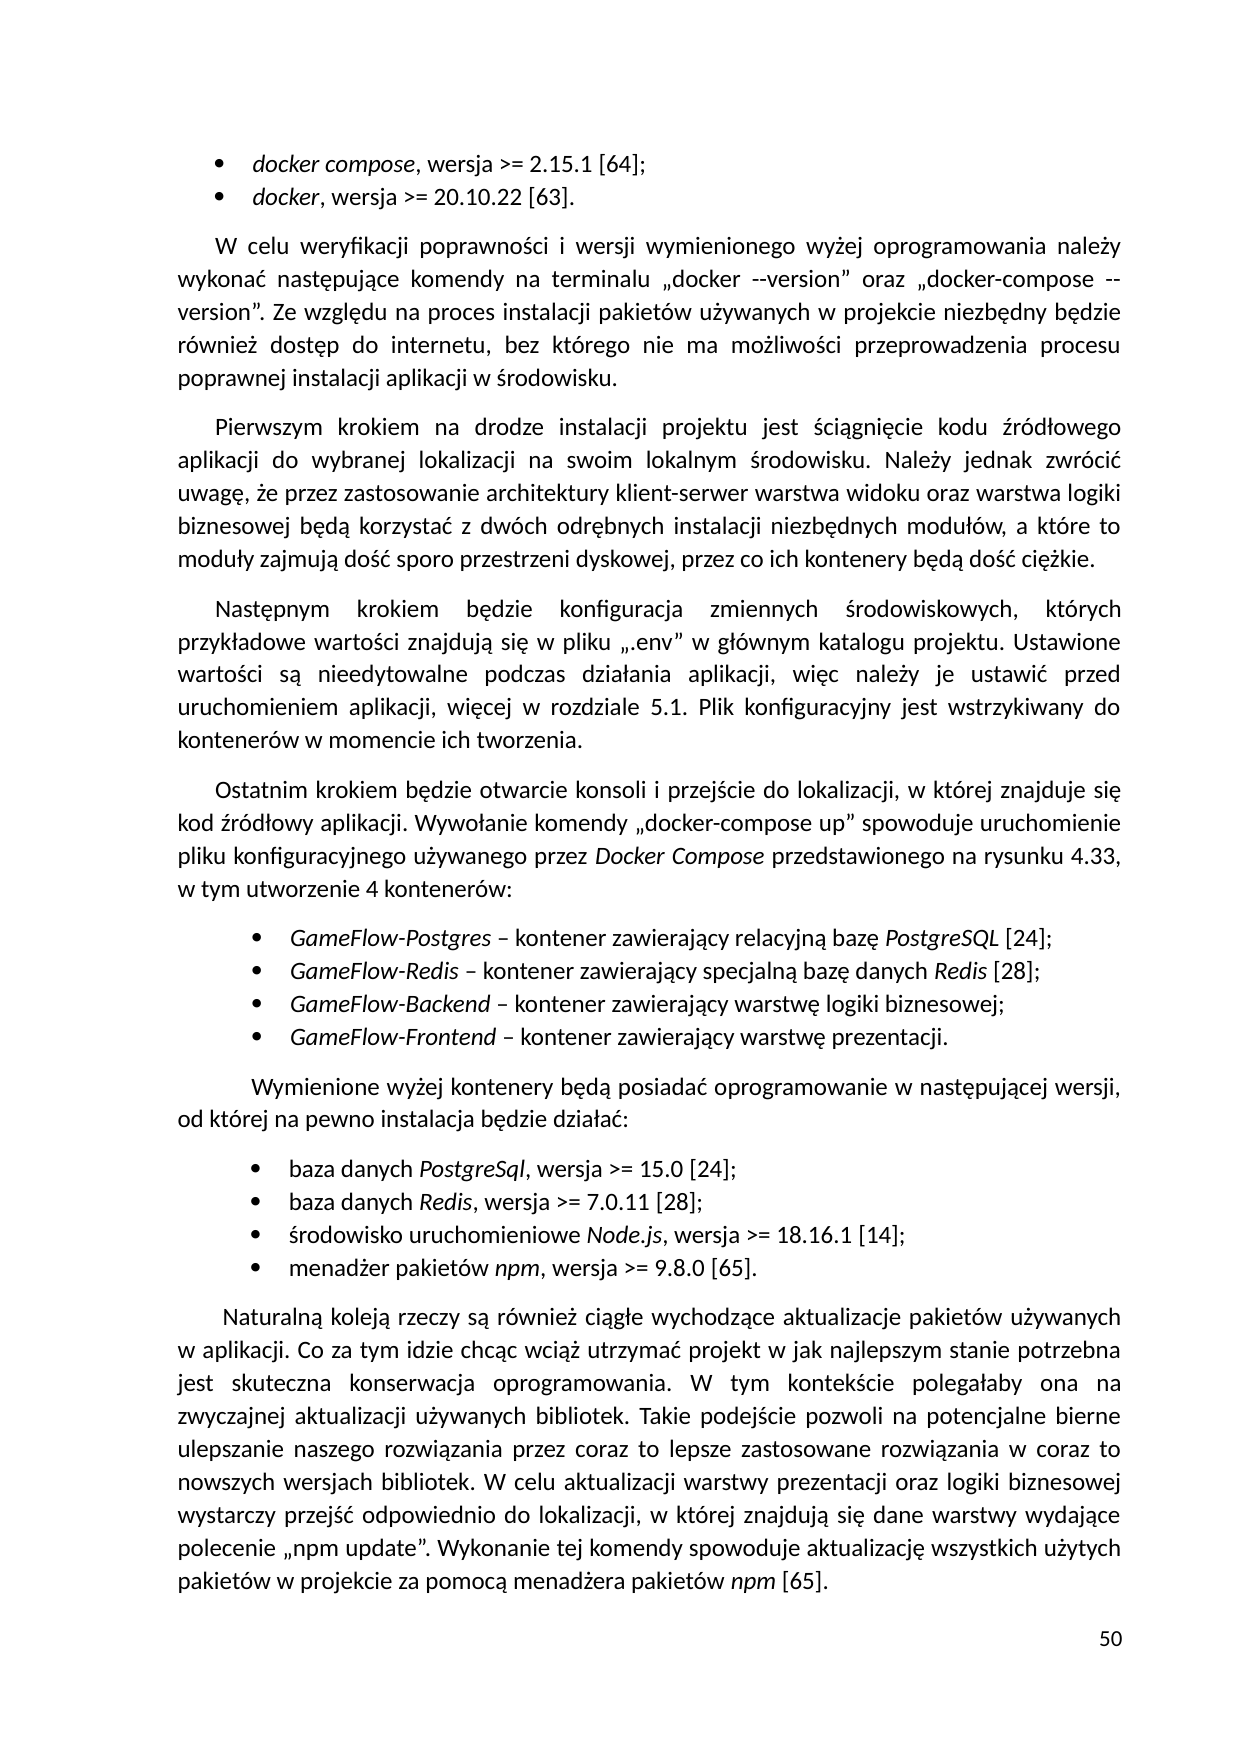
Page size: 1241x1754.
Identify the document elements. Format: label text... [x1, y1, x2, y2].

text Następnym krokiem będzie konfiguracja zmiennych środowiskowych, których przykładowe wartości znajdują się w pliku „.env” w głównym katalogu projektu. Ustawione wartości są nieedytowalne podczas działania aplikacji, więc należy je ustawić przed uruchomieniem aplikacji, więcej w rozdziale 5.1. Plik konfiguracyjny jest wstrzykiwany do kontenerów w momencie ich tworzenia. [177, 593, 1122, 755]
list GameFlow-Redis – kontener zawierający specjalną bazę danych Redis [28]; [252, 955, 1122, 986]
text W celu weryfikacji poprawności i wersji wymienionego wyżej oprogramowania należy wykonać następujące komendy na terminalu „docker --version” oraz „docker-compose --version”. Ze względu na proces instalacji pakietów używanych w projekcie niezbędny będzie również dostęp do internetu, bez którego nie ma możliwości przeprowadzenia procesu poprawnej instalacji aplikacji w środowisku. [177, 230, 1122, 392]
list baza danych PostgreSql, wersja >= 15.0 [24]; [251, 1153, 1122, 1184]
list docker, wersja >= 20.10.22 [63]. [215, 181, 1122, 211]
list GameFlow-Postgres – kontener zawierający relacyjną bazę PostgreSQL [24]; [252, 922, 1122, 953]
list środowisko uruchomieniowe Node.js, wersja >= 18.16.1 [14]; [251, 1219, 1122, 1249]
text Wymienione wyżej kontenery będą posiadać oprogramowanie w następującej wersji, od której na pewno instalacja będzie działać: [177, 1071, 1122, 1134]
text Ostatnim krokiem będzie otwarcie konsoli i przejście do lokalizacji, w której znajduje się kod źródłowy aplikacji. Wywołanie komendy „docker-compose up” spowoduje uruchomienie pliku konfiguracyjnego używanego przez Docker Compose przedstawionego na rysunku 4.33, w tym utworzenie 4 kontenerów: [177, 774, 1122, 903]
list baza danych Redis, wersja >= 7.0.11 [28]; [251, 1186, 1122, 1217]
list docker compose, wersja >= 2.15.1 [64]; [215, 148, 1122, 178]
list menadżer pakietów npm, wersja >= 9.8.0 [65]. [251, 1252, 1122, 1282]
text Naturalną koleją rzeczy są również ciągłe wychodzące aktualizacje pakietów używanych w aplikacji. Co za tym idzie chcąc wciąż utrzymać projekt w jak najlepszym stanie potrzebna jest skuteczna konserwacja oprogramowania. W tym kontekście polegałaby ona na zwyczajnej aktualizacji używanych bibliotek. Takie podejście pozwoli na potencjalne bierne ulepszanie naszego rozwiązania przez coraz to lepsze zastosowane rozwiązania w coraz to nowszych wersjach bibliotek. W celu aktualizacji warstwy prezentacji oraz logiki biznesowej wystarczy przejść odpowiednio do lokalizacji, w której znajdują się dane warstwy wydające polecenie „npm update”. Wykonanie tej komendy spowoduje aktualizację wszystkich użytych pakietów w projekcie za pomocą menadżera pakietów npm [65]. [177, 1301, 1122, 1595]
list GameFlow-Frontend – kontener zawierający warstwę prezentacji. [252, 1021, 1122, 1052]
text Pierwszym krokiem na drodze instalacji projektu jest ściągnięcie kodu źródłowego aplikacji do wybranej lokalizacji na swoim lokalnym środowisku. Należy jednak zwrócić uwagę, że przez zastosowanie architektury klient-serwer warstwa widoku oraz warstwa logiki biznesowej będą korzystać z dwóch odrębnych instalacji niezbędnych modułów, a które to moduły zajmują dość sporo przestrzeni dyskowej, przez co ich kontenery będą dość ciężkie. [177, 411, 1122, 574]
list GameFlow-Backend – kontener zawierający warstwę logiki biznesowej; [252, 988, 1122, 1019]
